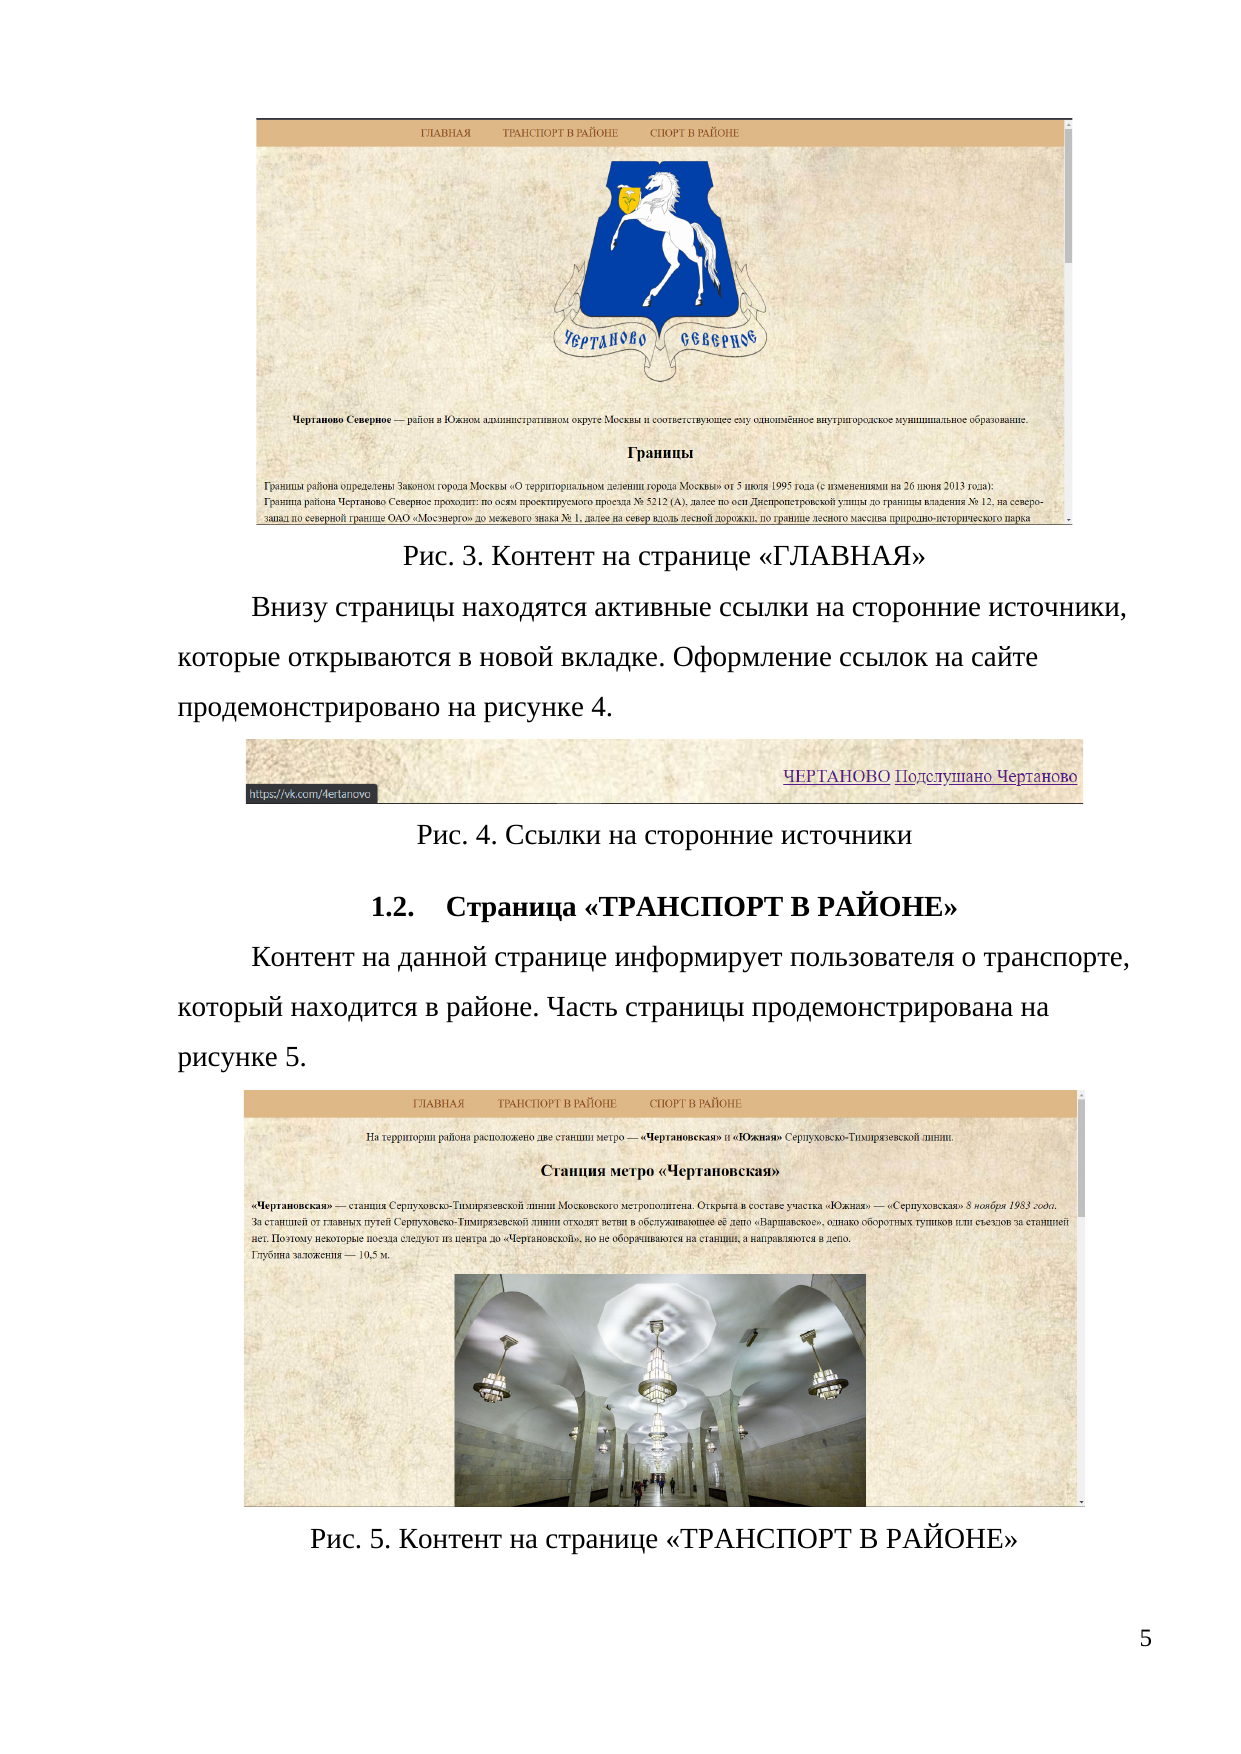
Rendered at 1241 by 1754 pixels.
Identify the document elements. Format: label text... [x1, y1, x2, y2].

picture [245, 739, 1084, 804]
text Рис. 5. Контент на странице «ТРАНСПОРТ В РАЙОНЕ» [177, 1521, 1152, 1555]
picture [256, 118, 1073, 525]
text Внизу страницы находятся активные ссылки на сторонние источники, которые открываются в новой вкладке. Оформление ссылок на сайте продемонстрировано на рисунке 4. [177, 589, 1152, 723]
picture [243, 1090, 1085, 1507]
text Рис. 4. Ссылки на сторонние источники [177, 817, 1152, 851]
text Рис. 3. Контент на странице «ГЛАВНАЯ» [177, 538, 1152, 572]
subtitle Страница «ТРАНСПОРТ В РАЙОНЕ» [177, 889, 1152, 922]
text Контент на данной странице информирует пользователя о транспорте, который находится в районе. Часть страницы продемонстрирована на рисунке 5. [177, 939, 1152, 1073]
